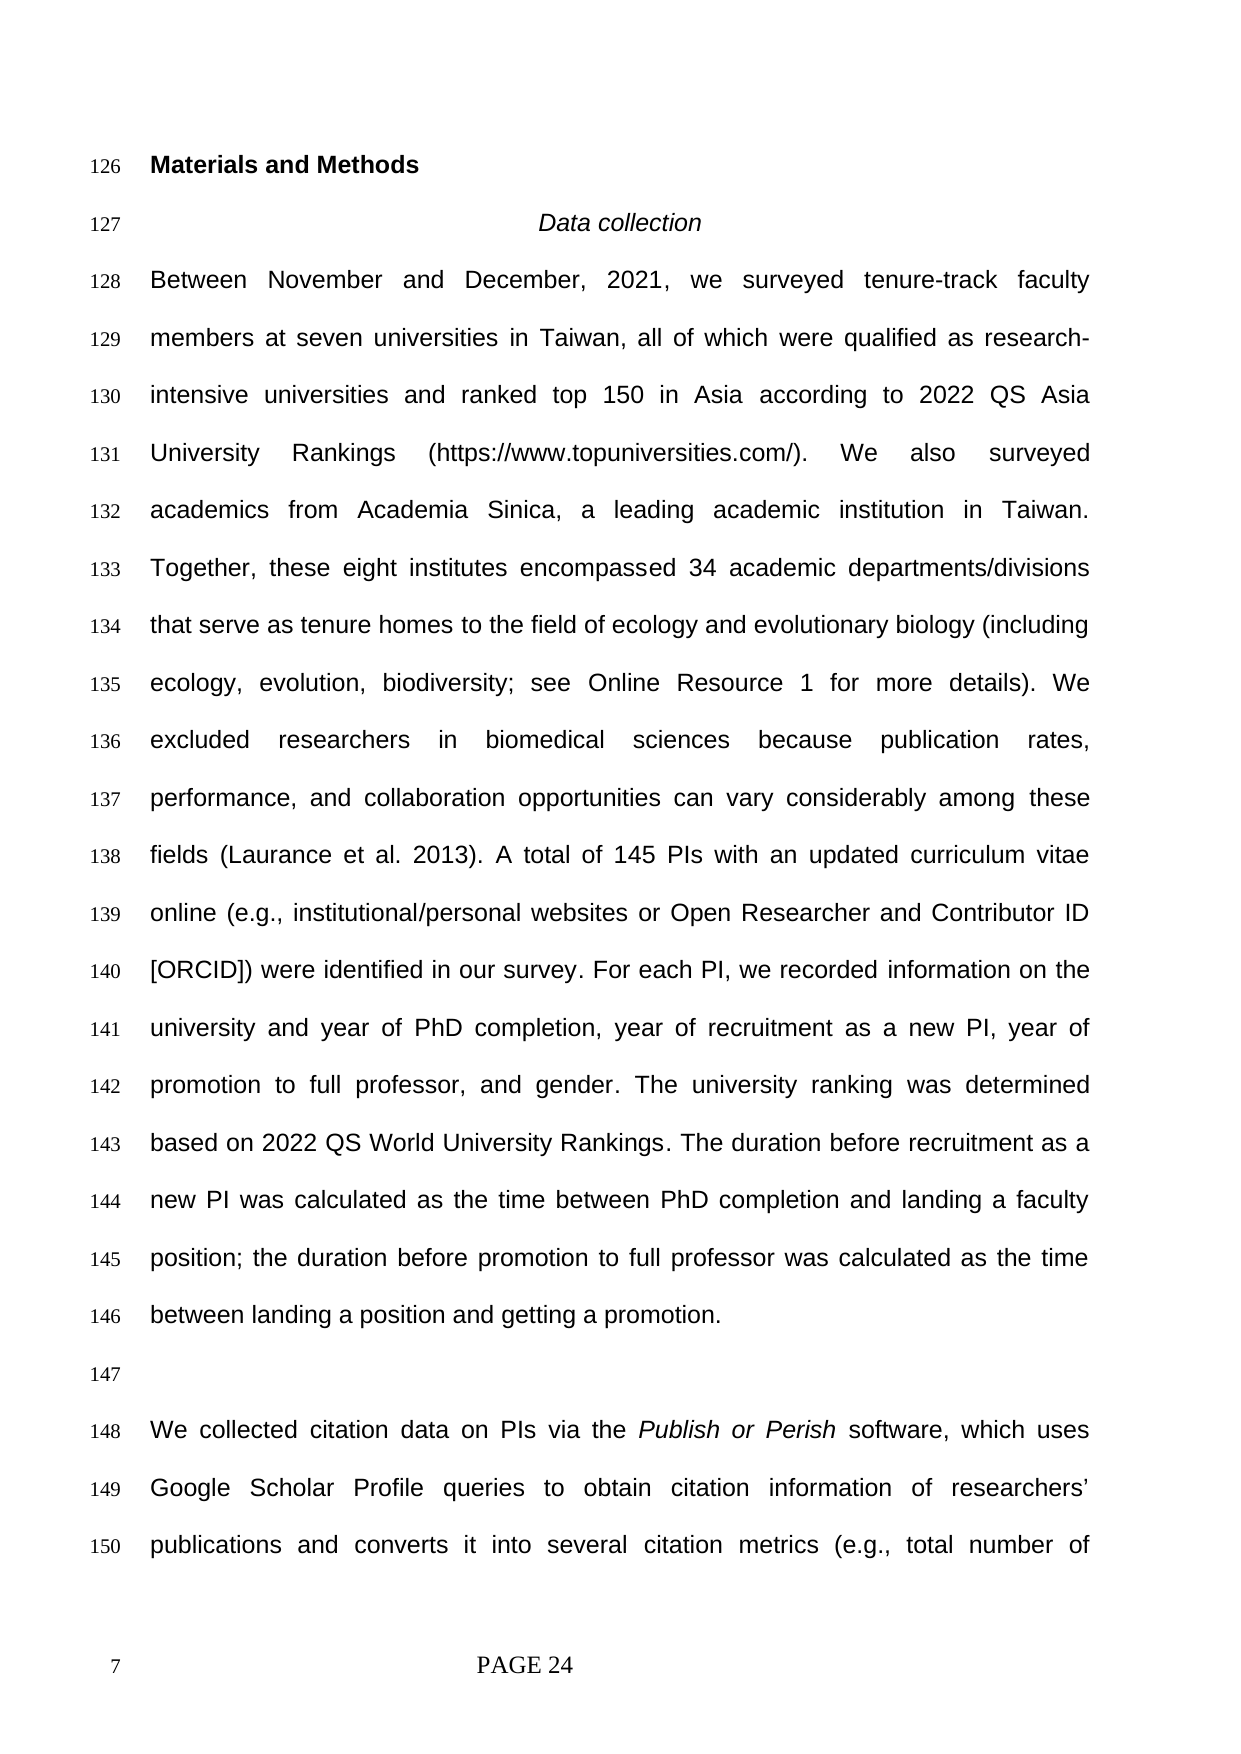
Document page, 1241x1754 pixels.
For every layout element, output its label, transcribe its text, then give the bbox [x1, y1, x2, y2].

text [150, 1415, 1090, 1559]
list Data collection [150, 207, 1090, 236]
text Between November and December, 2021, we surveyed tenure-track faculty members at seven universities in Taiwan, all of which were qualified as research-intensive universities and ranked top 150 in Asia according to 2022 QS Asia University Rankings (https://www.topuniversities.com/). We also surveyed academics from Academia Sinica, a leading academic institution in Taiwan. Together, these eight institutes encompassed 34 academic departments/divisions that serve as tenure homes to the field of ecology and evolutionary biology (including ecology, evolution, biodiversity; see Online Resource 1 for more details). We excluded researchers in biomedical sciences because publication rates, performance, and collaboration opportunities can vary considerably among these fields A total of 145 PIs with an updated curriculum vitae online (e.g., institutional/personal websites or Open Researcher and Contributor ID [ORCID]) were identified in our survey. For each PI, we recorded information on the university and year of PhD completion, year of recruitment as a new PI, year of promotion to full professor, and gender. The university ranking was determined based on 2022 QS World University Rankings. The duration before recruitment as a new PI was calculated as the time between PhD completion and landing a faculty position; the duration before promotion to full professor was calculated as the time between landing a position and getting a promotion. [150, 265, 1090, 1329]
text Materials and Methods [150, 150, 1090, 179]
